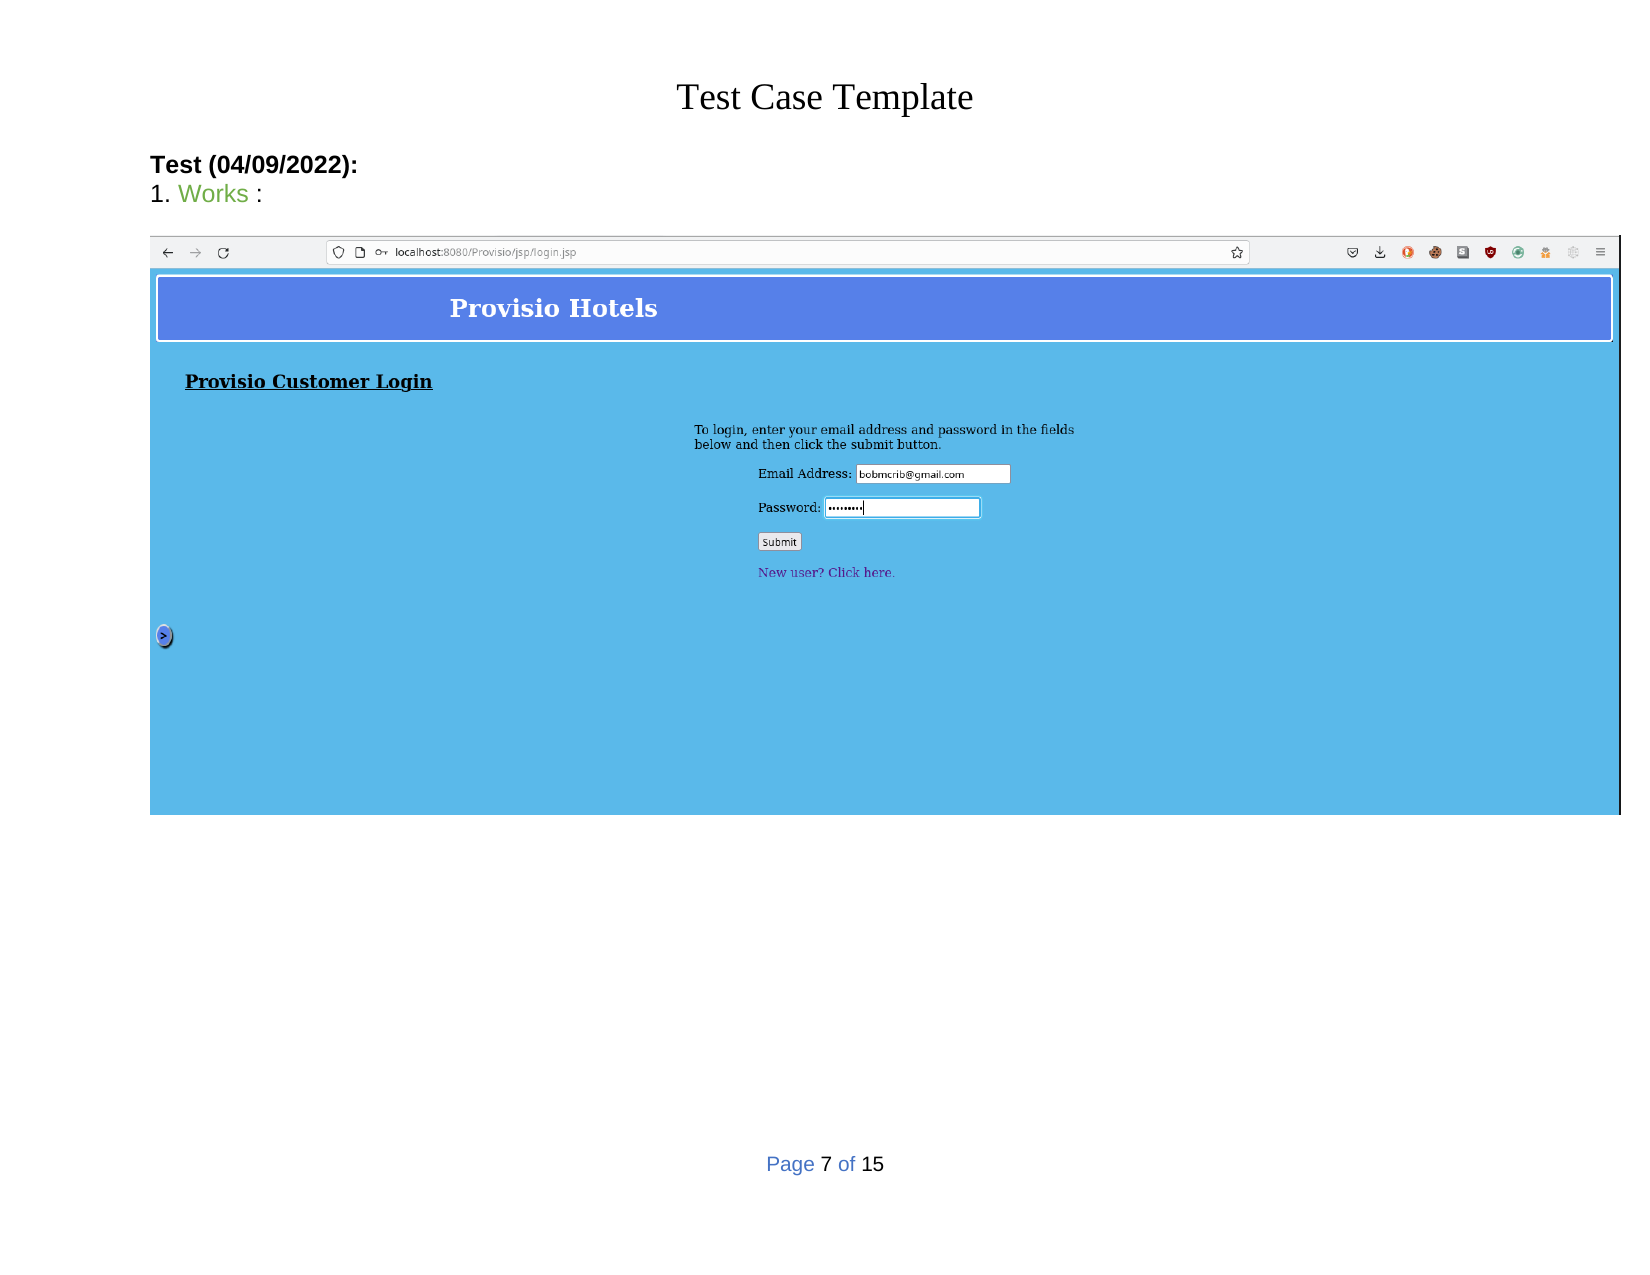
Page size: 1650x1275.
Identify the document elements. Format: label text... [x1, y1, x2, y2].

text Test (04/09/2022): 1. Works : [150, 150, 1500, 235]
picture [150, 235, 1621, 815]
